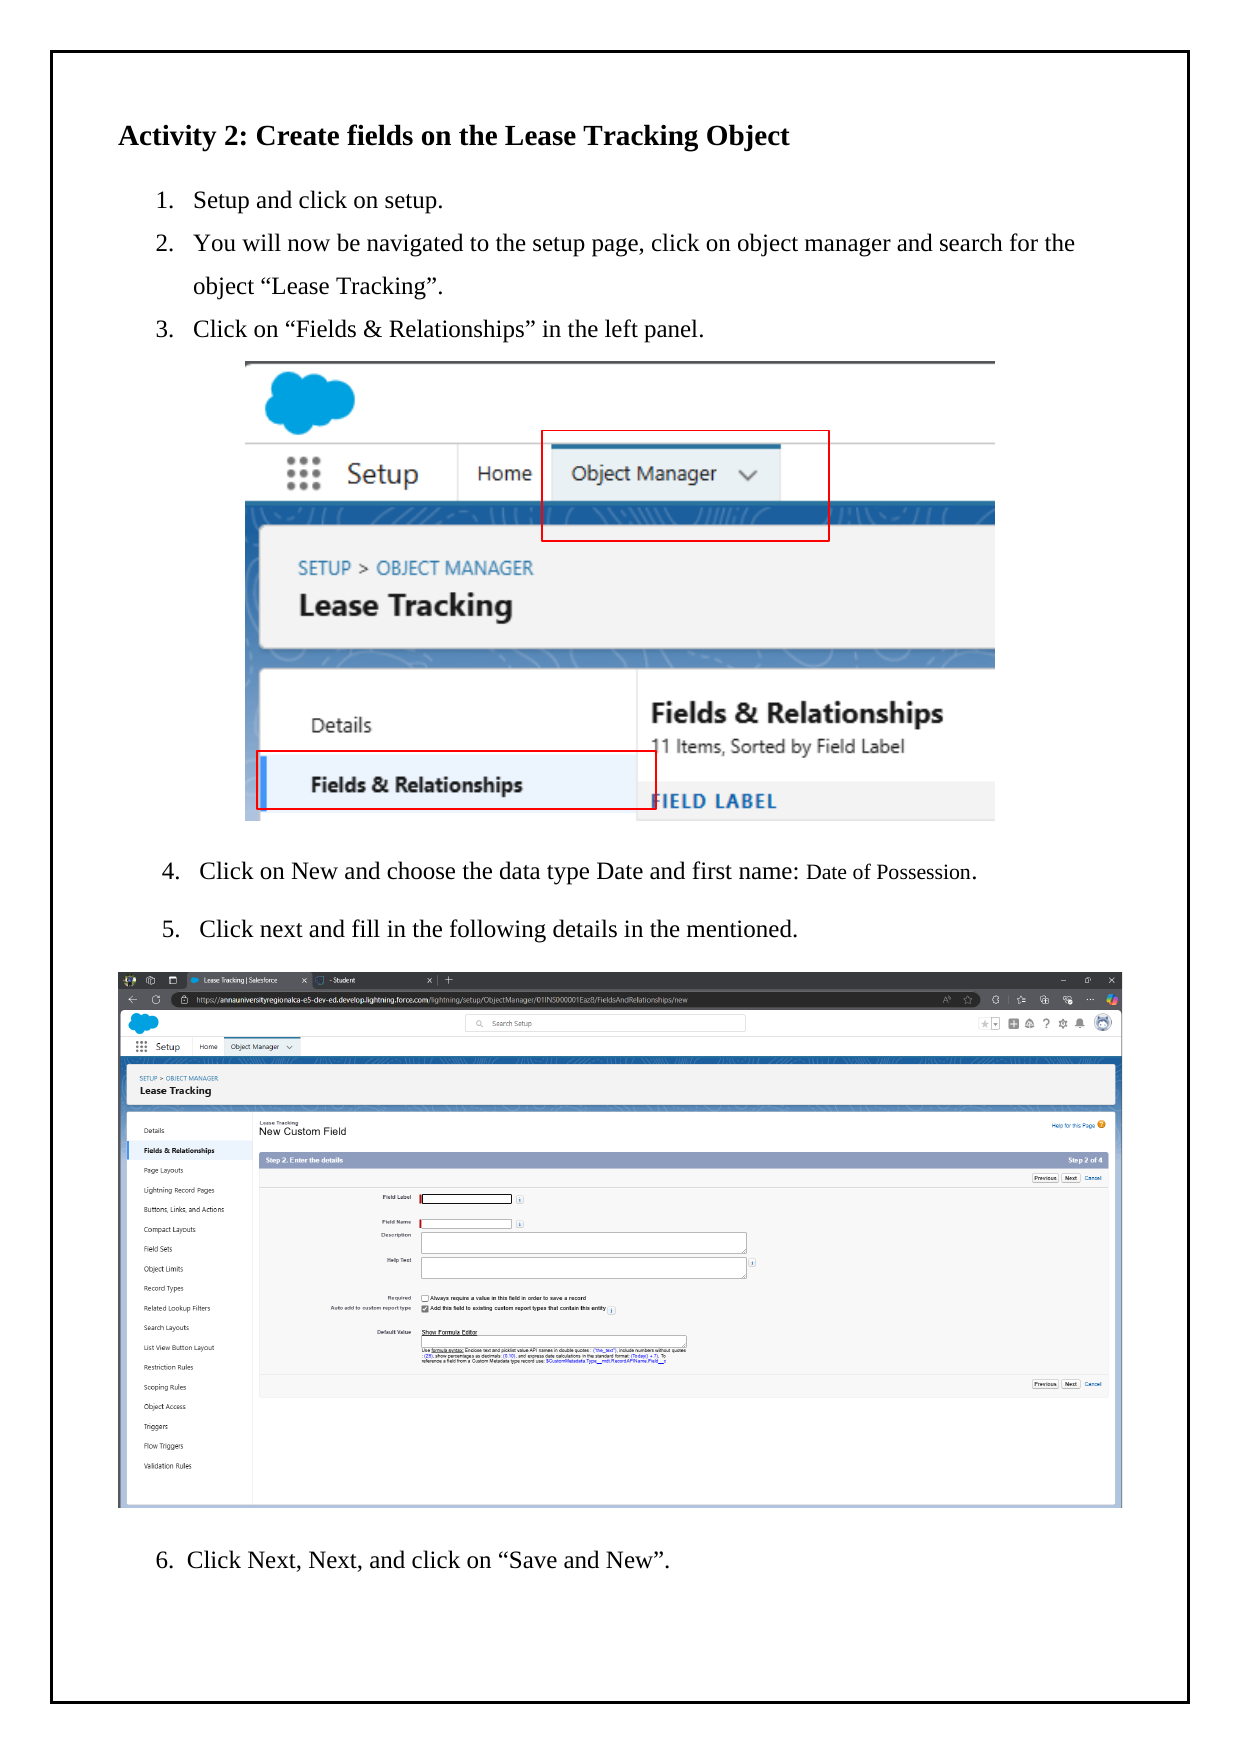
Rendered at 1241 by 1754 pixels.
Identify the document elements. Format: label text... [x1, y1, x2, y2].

text 6. Click Next, Next, and click on “Save and New”. [118, 1545, 1039, 1574]
picture [245, 361, 995, 821]
text 5. Click next and fill in the following details in the mentioned. [118, 914, 1122, 943]
list Click on “Fields & Relationships” in the left panel. [155, 314, 1122, 343]
list Setup and click on setup. [155, 185, 1122, 214]
list You will now be navigated to the setup page, click on object manager and search for the object “Lease Tracking”. [155, 228, 1122, 300]
text 4. Click on New and choose the data type Date and first name: Date of Possession. [118, 856, 1122, 885]
picture [118, 972, 1123, 1508]
text Activity 2: Create fields on the Lease Tracking Object [118, 118, 1122, 151]
